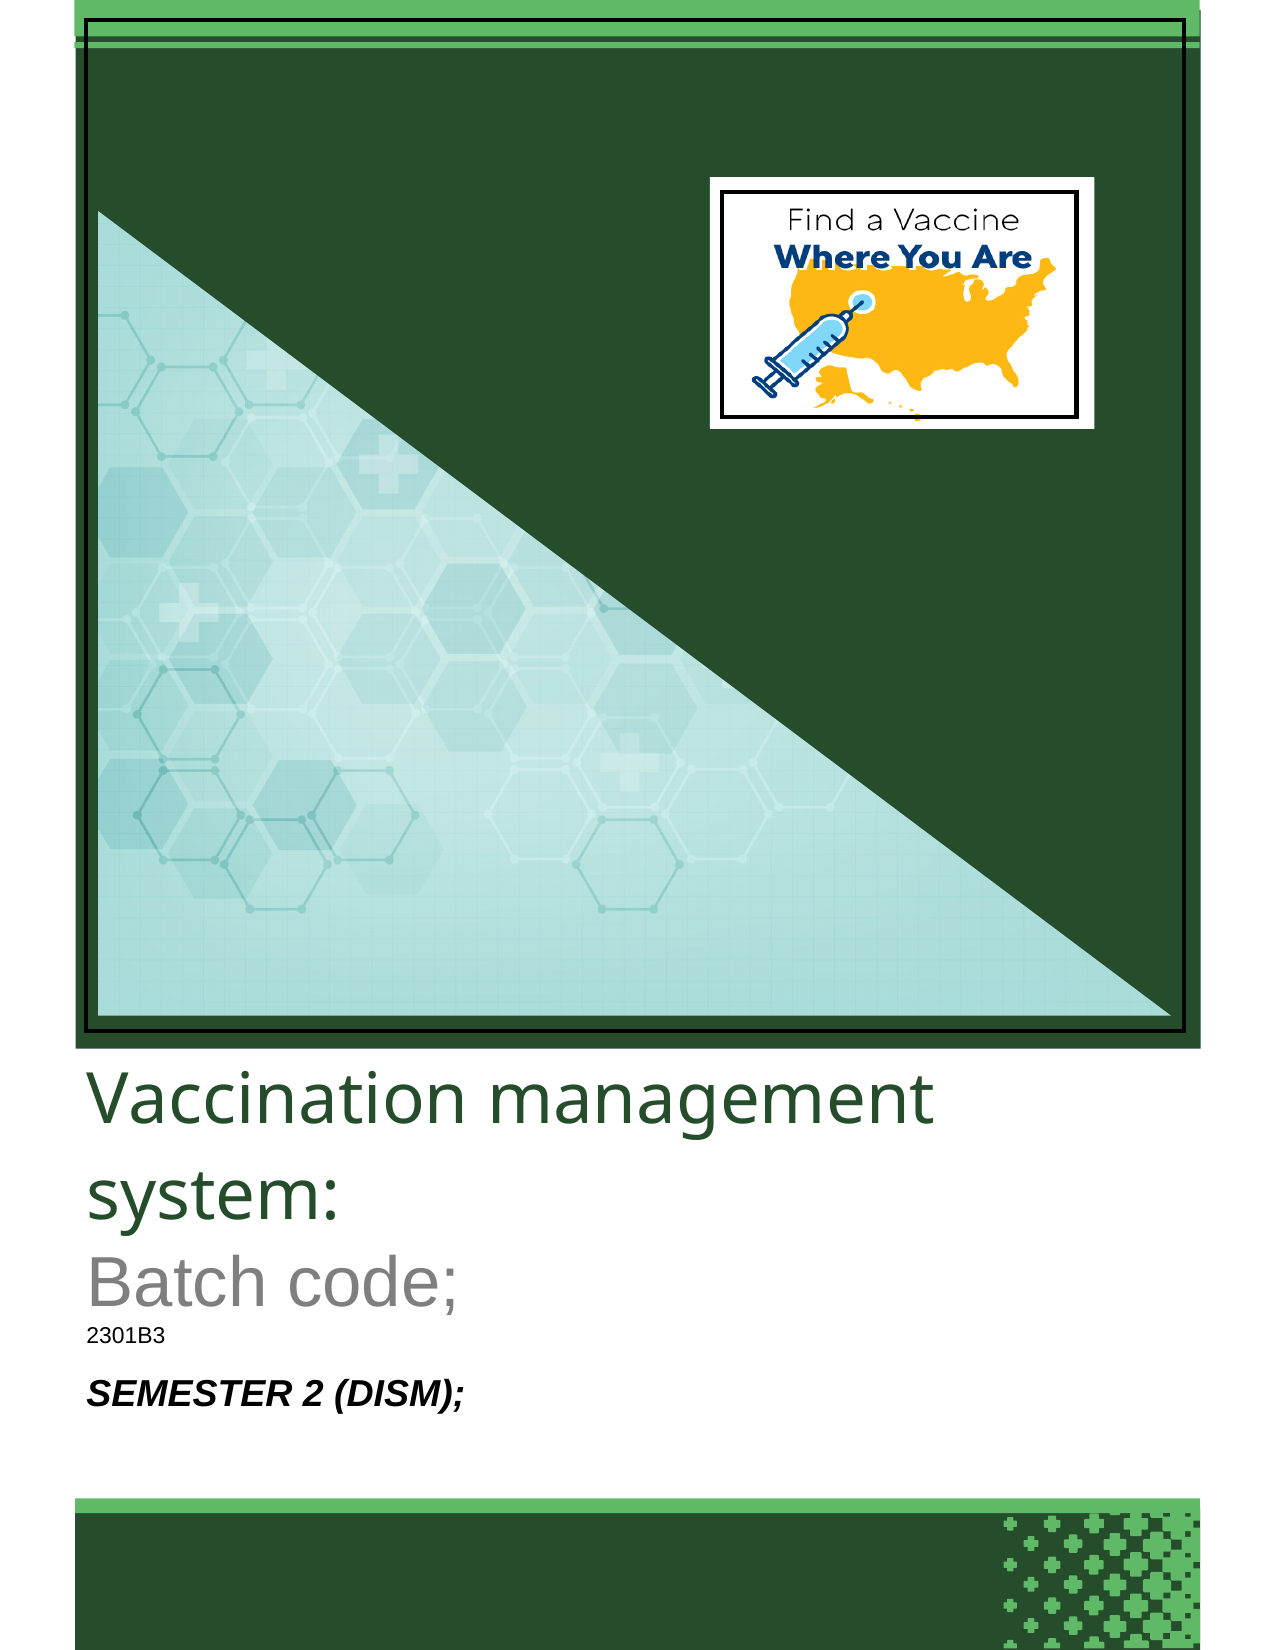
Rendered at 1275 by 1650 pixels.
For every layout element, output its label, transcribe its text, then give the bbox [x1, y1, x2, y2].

table_header [75, 177, 1167, 1047]
table_cell Vaccination management system: Batch code; 2301B3 SEMESTER 2 (DISM); [75, 1048, 1167, 1438]
picture [709, 177, 1095, 429]
